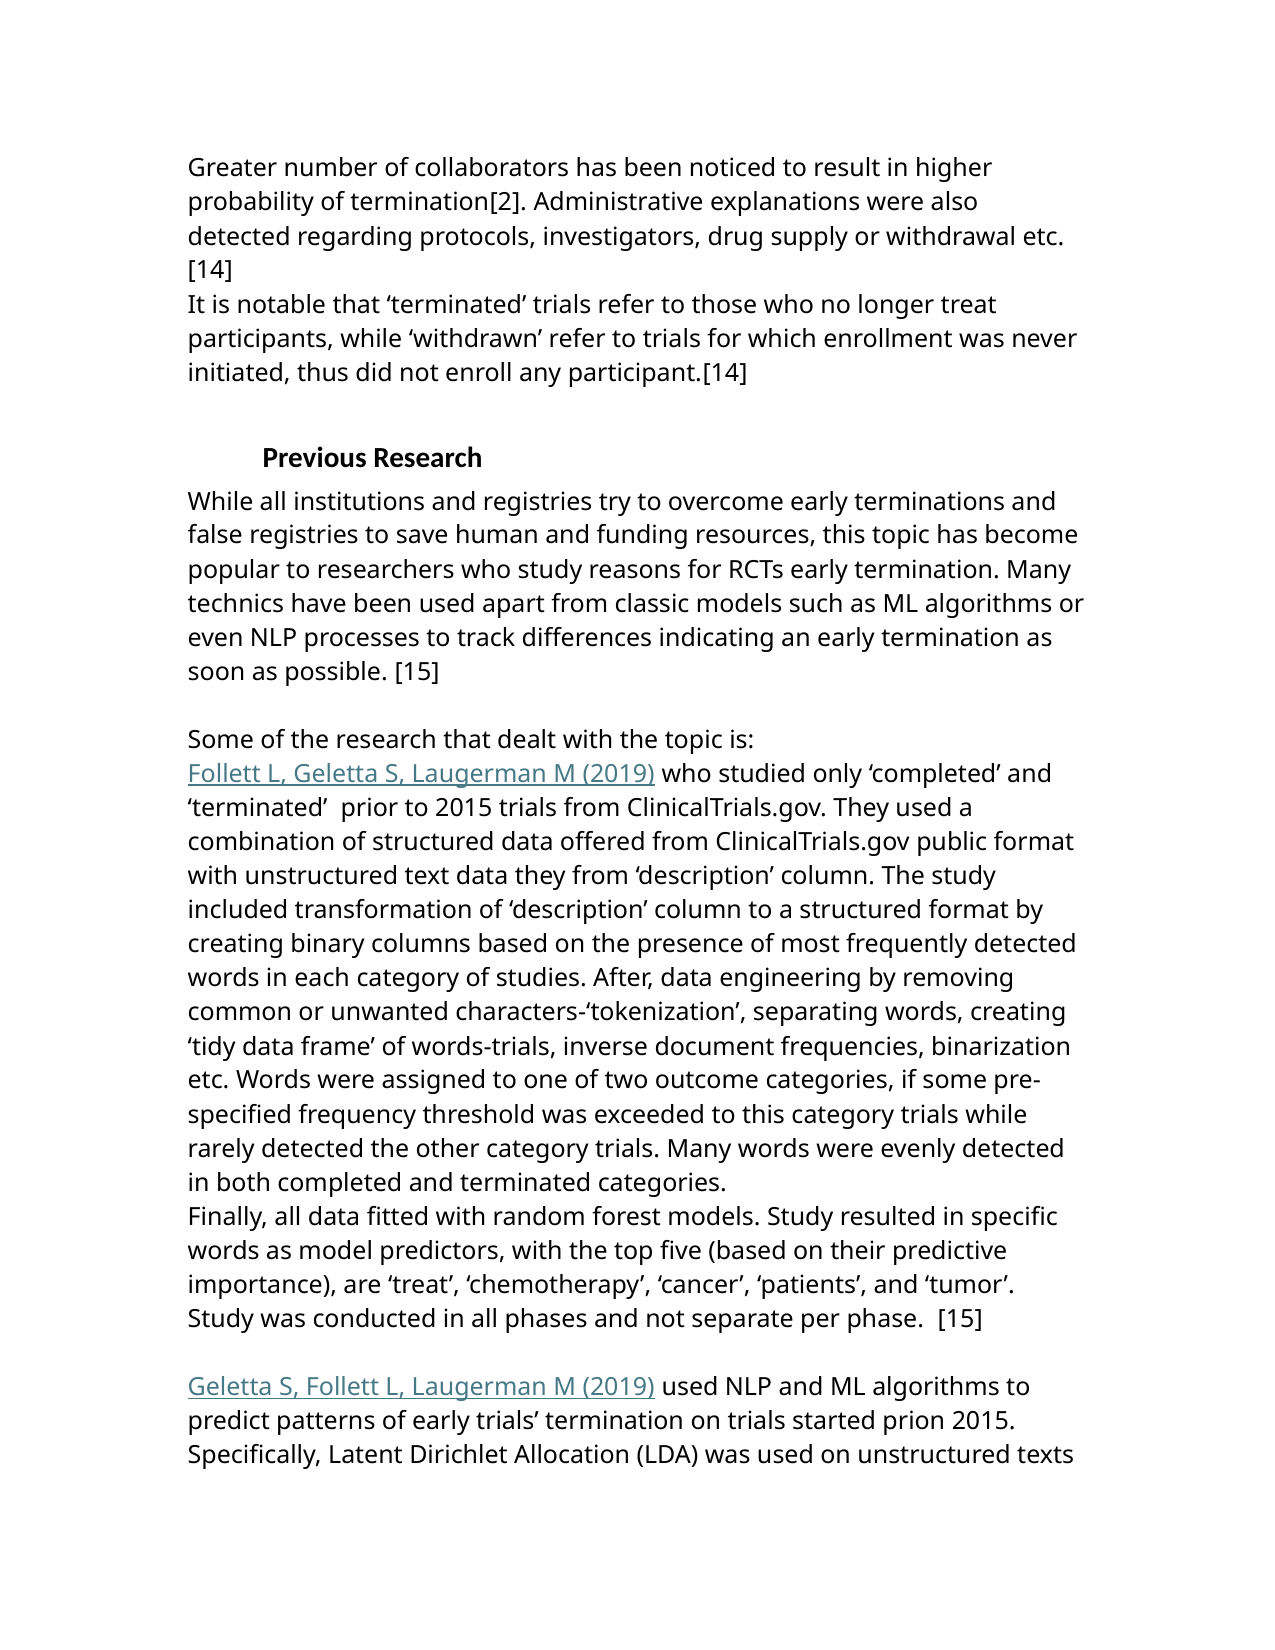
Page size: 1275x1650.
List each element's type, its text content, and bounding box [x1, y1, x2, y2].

subtitle Previous Research [262, 439, 1087, 475]
text Finally, all data fitted with random forest models. Study resulted in specific words as model predictors, with the top five (based on their predictive importance), are ‘treat’, ‘chemotherapy’, ‘cancer’, ‘patients’, and ‘tumor’. Study was conducted in all phases and not separate per phase. [187, 1198, 1087, 1335]
text It is notable that ‘terminated’ trials refer to those who no longer treat participants, while ‘withdrawn’ refer to trials for which enrollment was never initiated, thus did not enroll any participant. [187, 286, 1087, 388]
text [187, 1369, 1087, 1471]
text Greater number of collaborators has been noticed to result in higher probability of termination. Administrative explanations were also detected regarding protocols, investigators, drug supply or withdrawal etc. [187, 150, 1087, 286]
text While all institutions and registries try to overcome early terminations and false registries to save human and funding resources, this topic has become popular to researchers who study reasons for RCTs early termination. Many technics have been used apart from classic models such as ML algorithms or even NLP processes to track differences indicating an early termination as soon as possible. [187, 483, 1087, 687]
text Follett L, Geletta S, Laugerman M (2019) who studied only ‘completed’ and ‘terminated’ prior to 2015 trials from ClinicalTrials.gov. They used a combination of structured data offered from ClinicalTrials.gov public format with unstructured text data they from ‘description’ column. The study included transformation of ‘description’ column to a structured format by creating binary columns based on the presence of most frequently detected words in each category of studies. After, data engineering by removing common or unwanted characters-‘tokenization’, separating words, creating ‘tidy data frame’ of words-trials, inverse document frequencies, binarization etc. Words were assigned to one of two outcome categories, if some pre-specified frequency threshold was exceeded to this category trials while rarely detected the other category trials. Many words were evenly detected in both completed and terminated categories. [187, 756, 1087, 1198]
text Some of the research that dealt with the topic is: [187, 722, 1087, 756]
